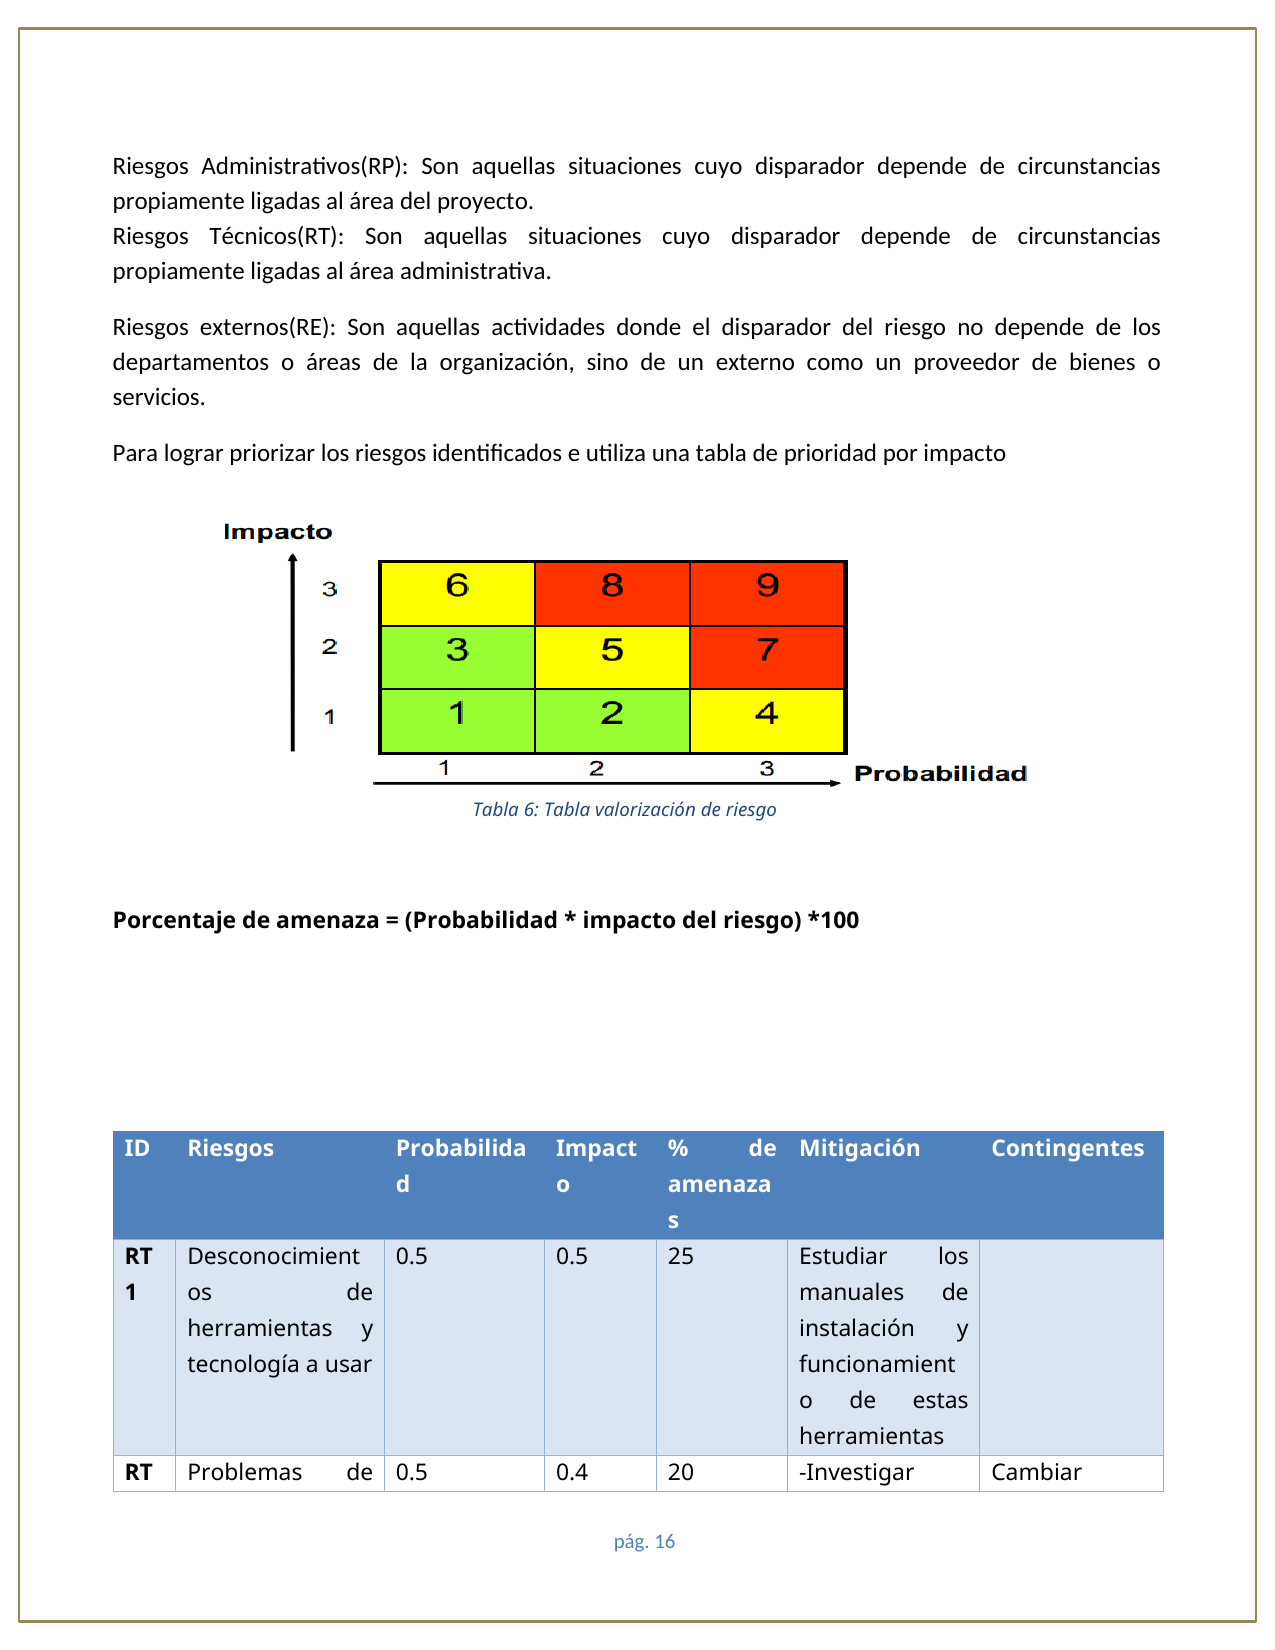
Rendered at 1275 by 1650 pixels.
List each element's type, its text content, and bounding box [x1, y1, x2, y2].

text Riesgos Administrativos(RP): Son aquellas situaciones cuyo disparador depende de circunstancias propiamente ligadas al área del proyecto. [112, 150, 1162, 216]
table_cell Desconocimientos de herramientas y tecnología a usar [176, 1240, 384, 1455]
table_cell RT1 [114, 1240, 175, 1455]
text Para lograr priorizar los riesgos identificados e utiliza una tabla de prioridad por impacto [112, 437, 1162, 467]
table_cell [980, 1240, 1163, 1455]
table_header % de amenazas [657, 1132, 787, 1239]
picture [224, 523, 1027, 787]
table_cell 25 [657, 1240, 787, 1455]
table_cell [788, 1456, 979, 1491]
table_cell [176, 1456, 384, 1491]
table_header Mitigación [788, 1132, 979, 1239]
table_header Contingentes [980, 1132, 1163, 1239]
text Riesgos externos(RE): Son aquellas actividades donde el disparador del riesgo no depende de los departamentos o áreas de la organización, sino de un externo como un proveedor de bienes o servicios. [112, 311, 1162, 411]
table_cell 20 [657, 1456, 787, 1491]
table_header Probabilidad [385, 1132, 544, 1239]
table_header ID [114, 1132, 175, 1239]
table_cell 0.4 [545, 1456, 656, 1491]
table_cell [980, 1456, 1163, 1491]
table_cell 0.5 [385, 1240, 544, 1455]
text Porcentaje de amenaza = (Probabilidad * impacto del riesgo) *100 [112, 904, 1162, 935]
text Riesgos Técnicos(RT): Son aquellas situaciones cuyo disparador depende de circunstancias propiamente ligadas al área administrativa. [112, 220, 1162, 286]
table_cell 0.5 [545, 1240, 656, 1455]
table_cell Estudiar los manuales de instalación y funcionamiento de estas herramientas [788, 1240, 979, 1455]
table_cell 0.5 [385, 1456, 544, 1491]
table_header Impacto [545, 1132, 656, 1239]
table_cell RT2 [114, 1456, 175, 1491]
table_header Riesgos [176, 1132, 384, 1239]
